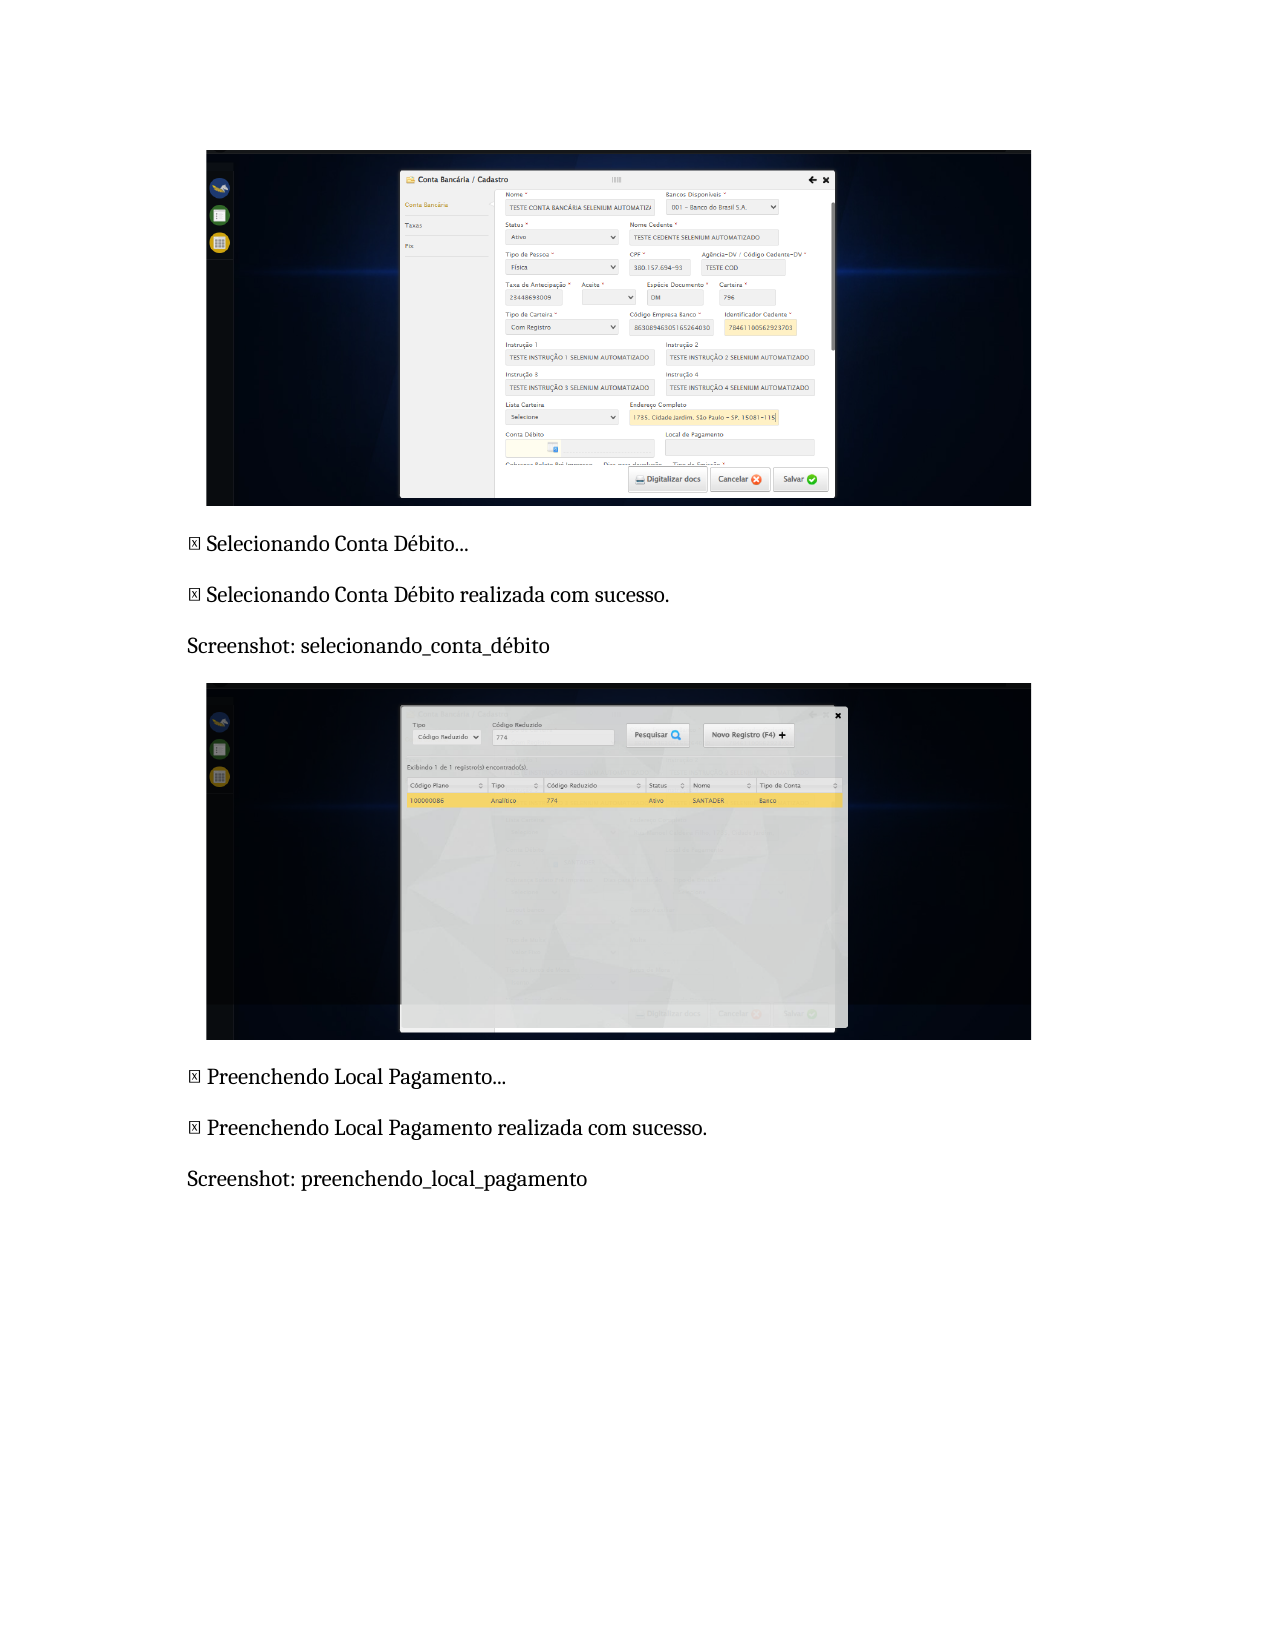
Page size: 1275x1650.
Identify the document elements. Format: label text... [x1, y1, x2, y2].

text 🔄 Selecionando Conta Débito... [187, 530, 1087, 557]
text 🔄 Preenchendo Local Pagamento... [187, 1064, 1087, 1090]
text Screenshot: selecionando_conta_débito [187, 632, 1087, 659]
text ✅ Selecionando Conta Débito realizada com sucesso. [187, 581, 1087, 608]
text ✅ Preenchendo Local Pagamento realizada com sucesso. [187, 1115, 1087, 1141]
picture [206, 150, 1032, 506]
picture [206, 683, 1032, 1040]
text Screenshot: preenchendo_local_pagamento [187, 1166, 1087, 1192]
